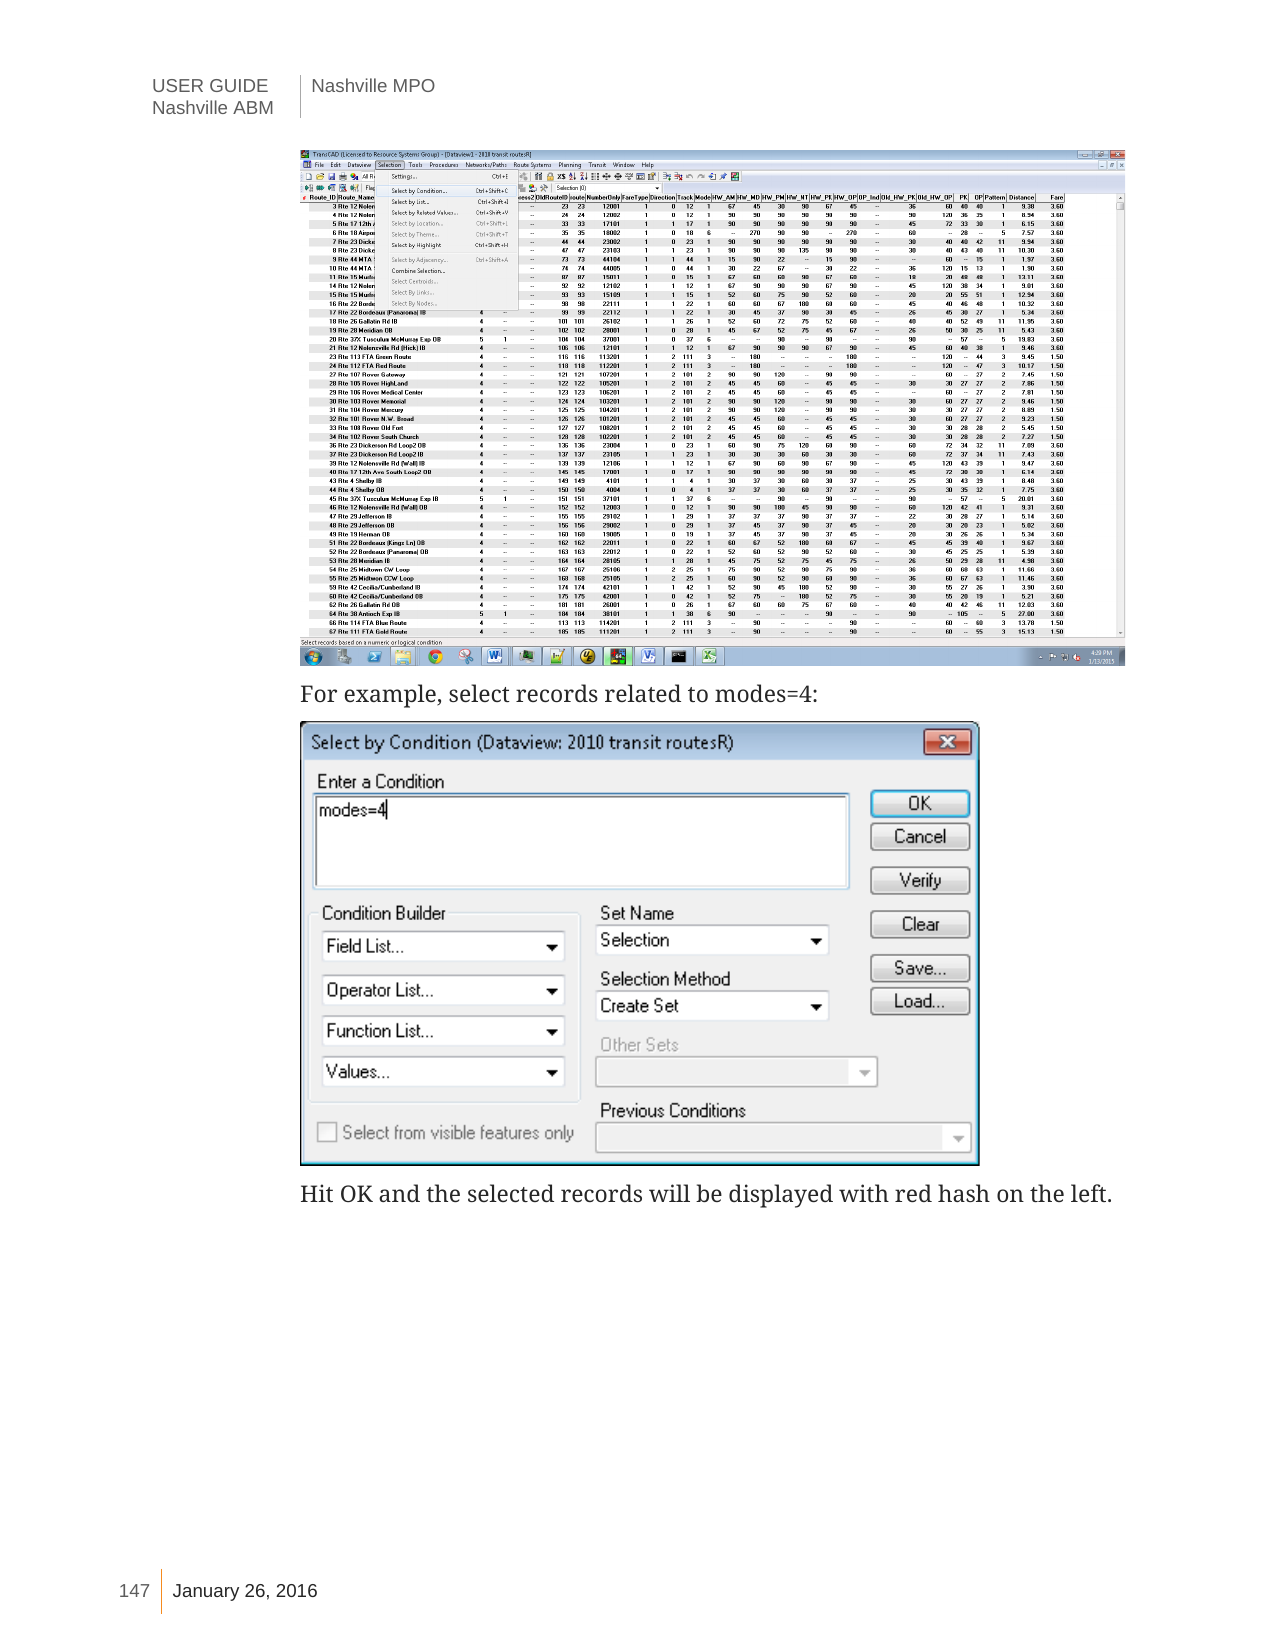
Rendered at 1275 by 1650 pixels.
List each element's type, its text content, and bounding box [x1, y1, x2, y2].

text For example, select records related to modes=4: [300, 678, 1125, 709]
text Hit OK and the selected records will be displayed with red hash on the left. [300, 1178, 1125, 1209]
picture [300, 721, 980, 1166]
picture [300, 150, 1125, 666]
